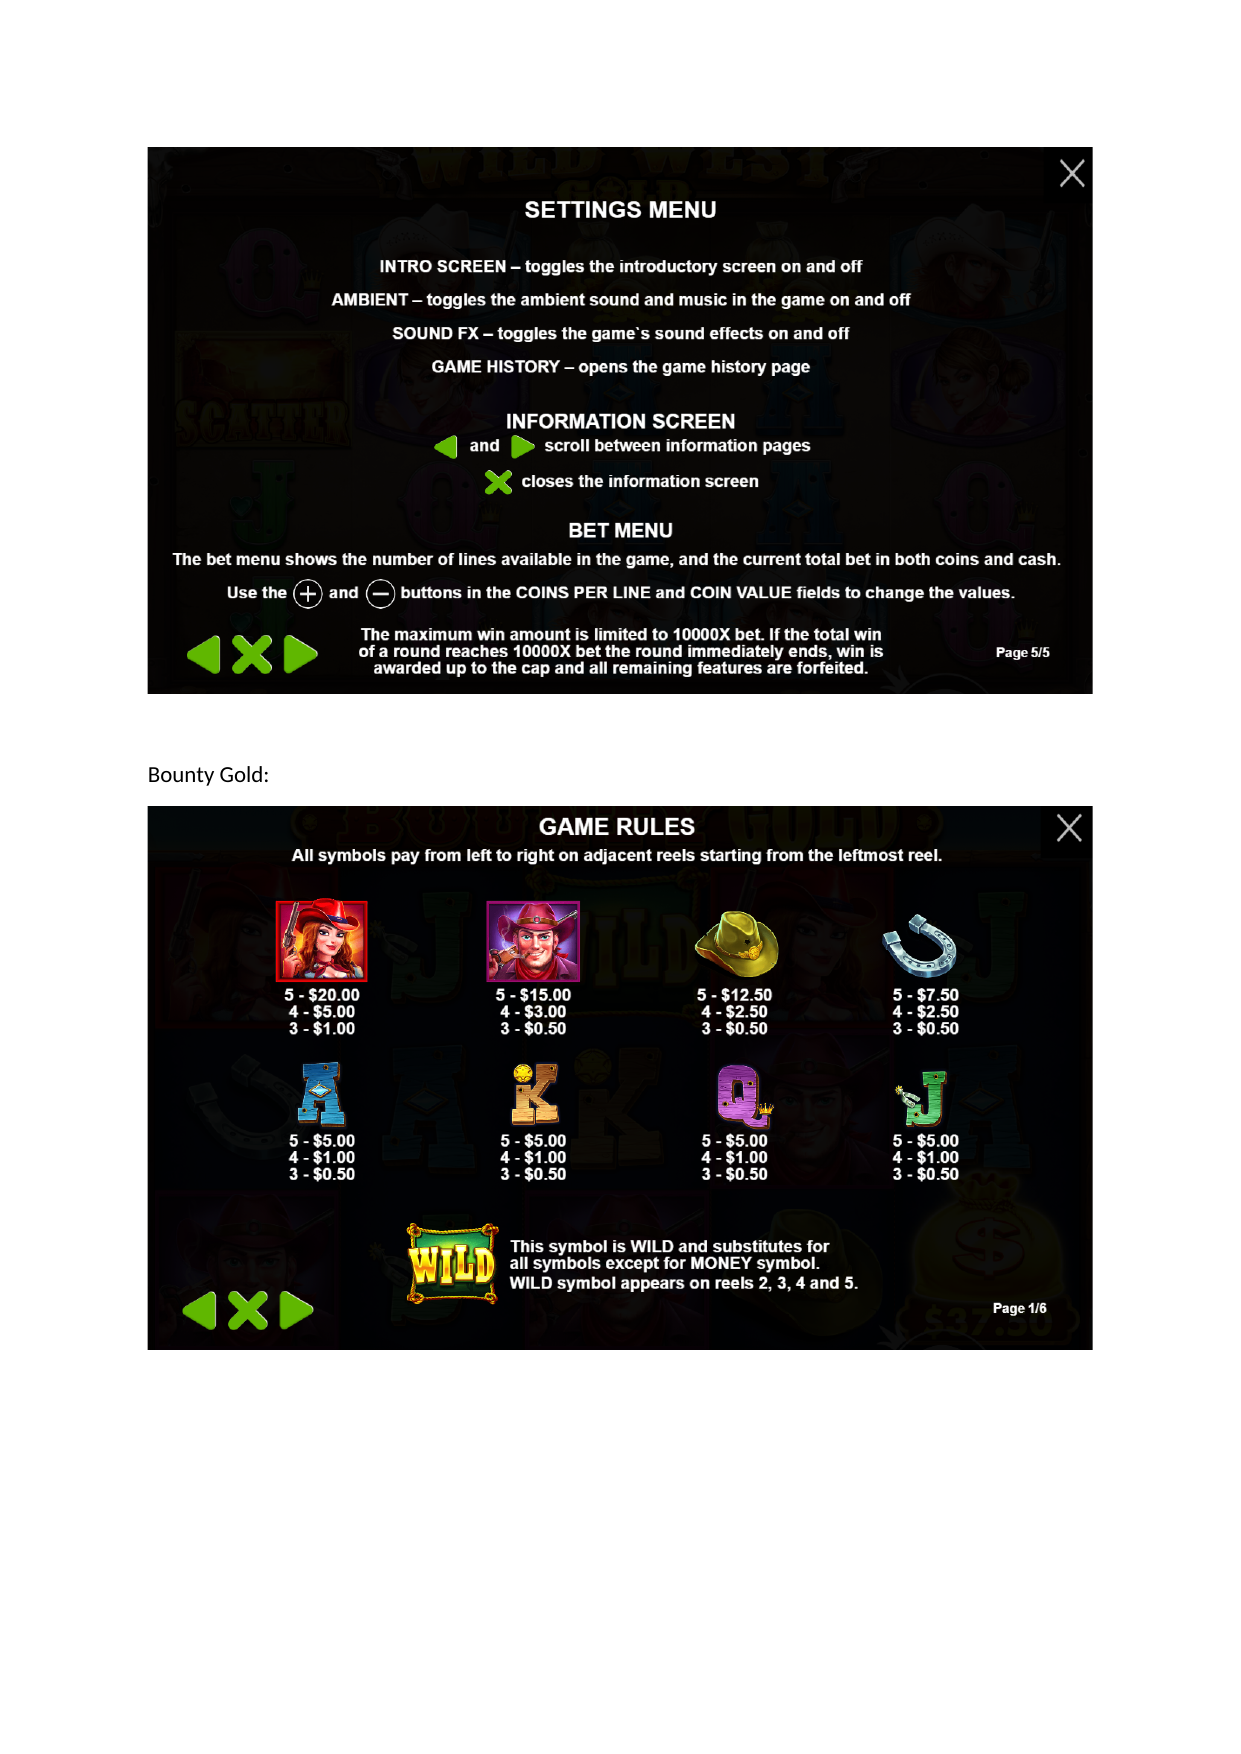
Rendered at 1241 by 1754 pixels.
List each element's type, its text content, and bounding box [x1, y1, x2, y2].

picture [147, 806, 1093, 1350]
text Bounty Gold: [148, 760, 1093, 788]
picture [147, 147, 1093, 694]
